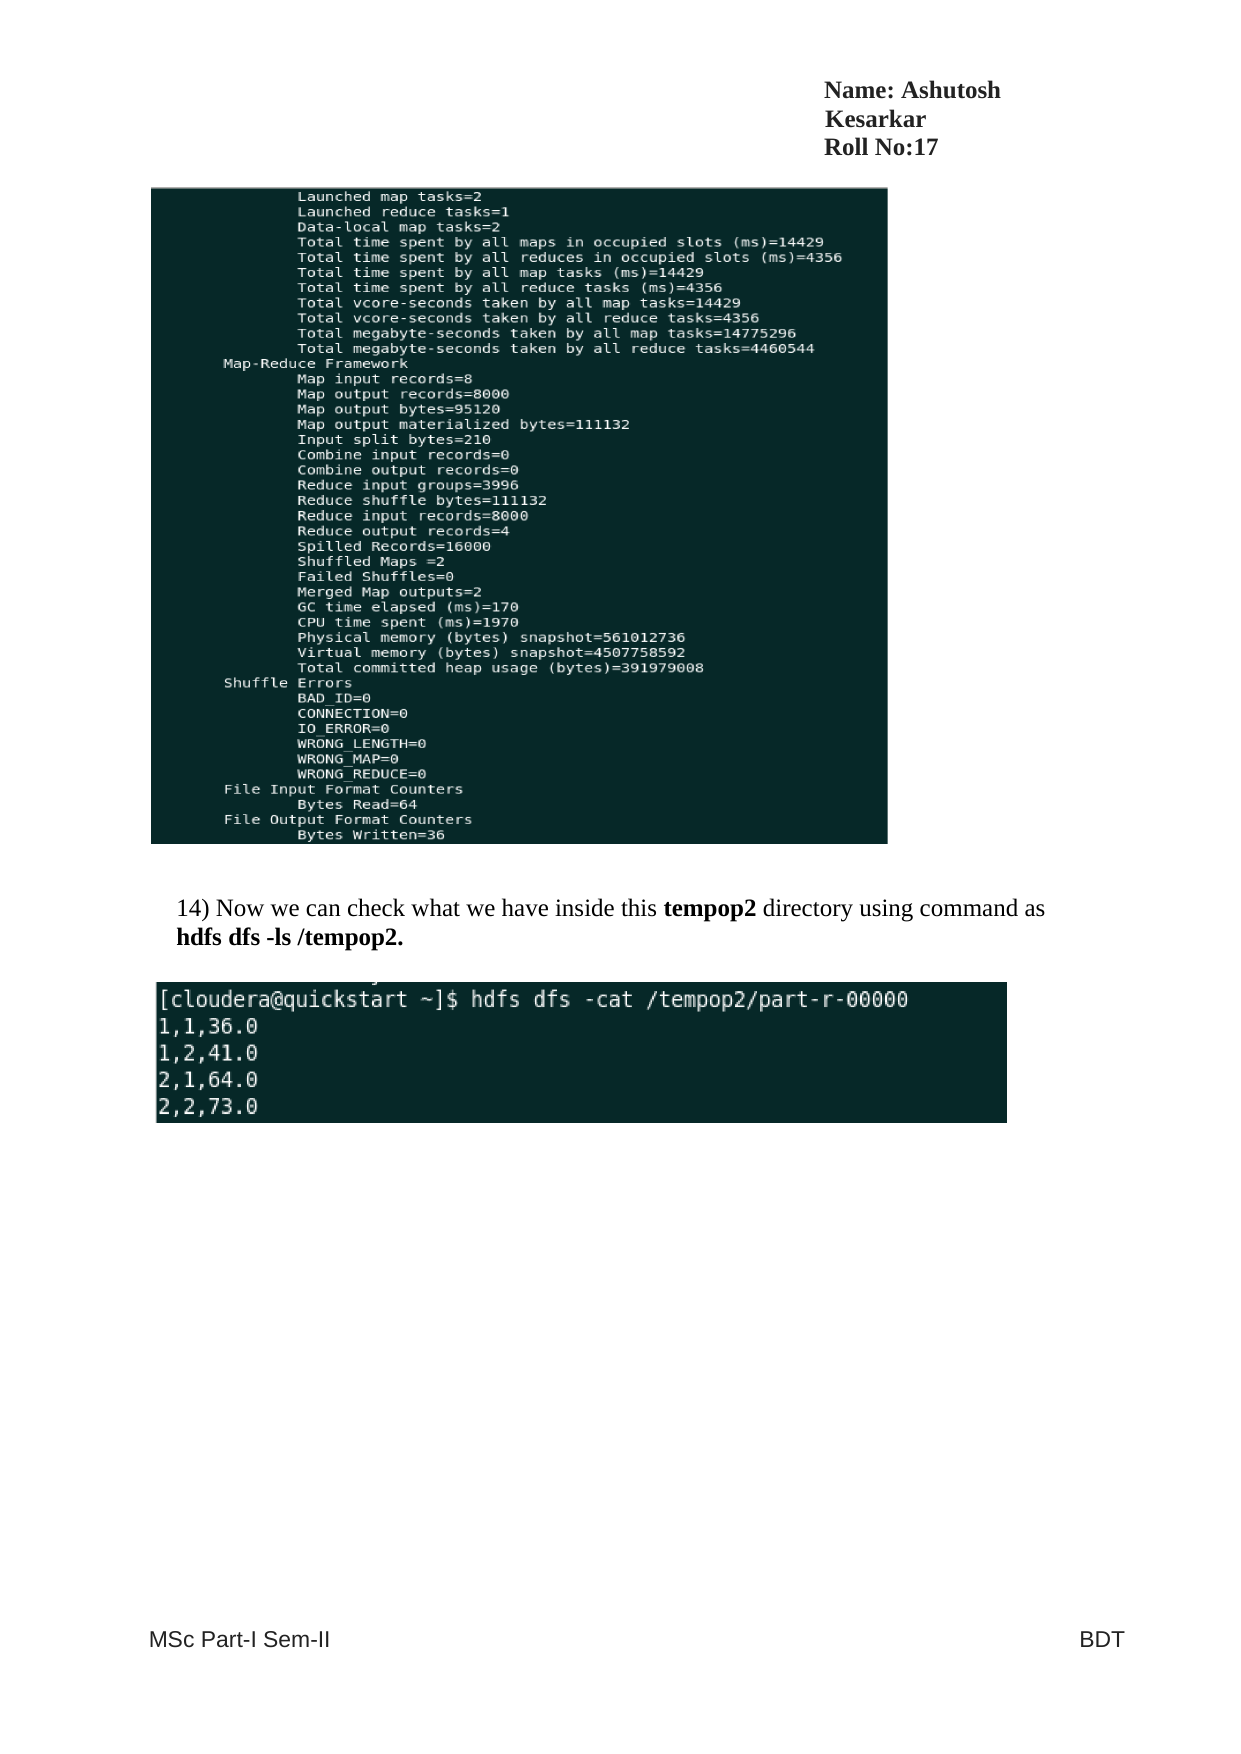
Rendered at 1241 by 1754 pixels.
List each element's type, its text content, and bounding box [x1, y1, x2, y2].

text 14) Now we can check what we have inside this tempop2 directory using command as hdfs dfs -ls /tempop2. [176, 893, 1090, 951]
picture [155, 981, 1007, 1123]
picture [150, 187, 888, 844]
